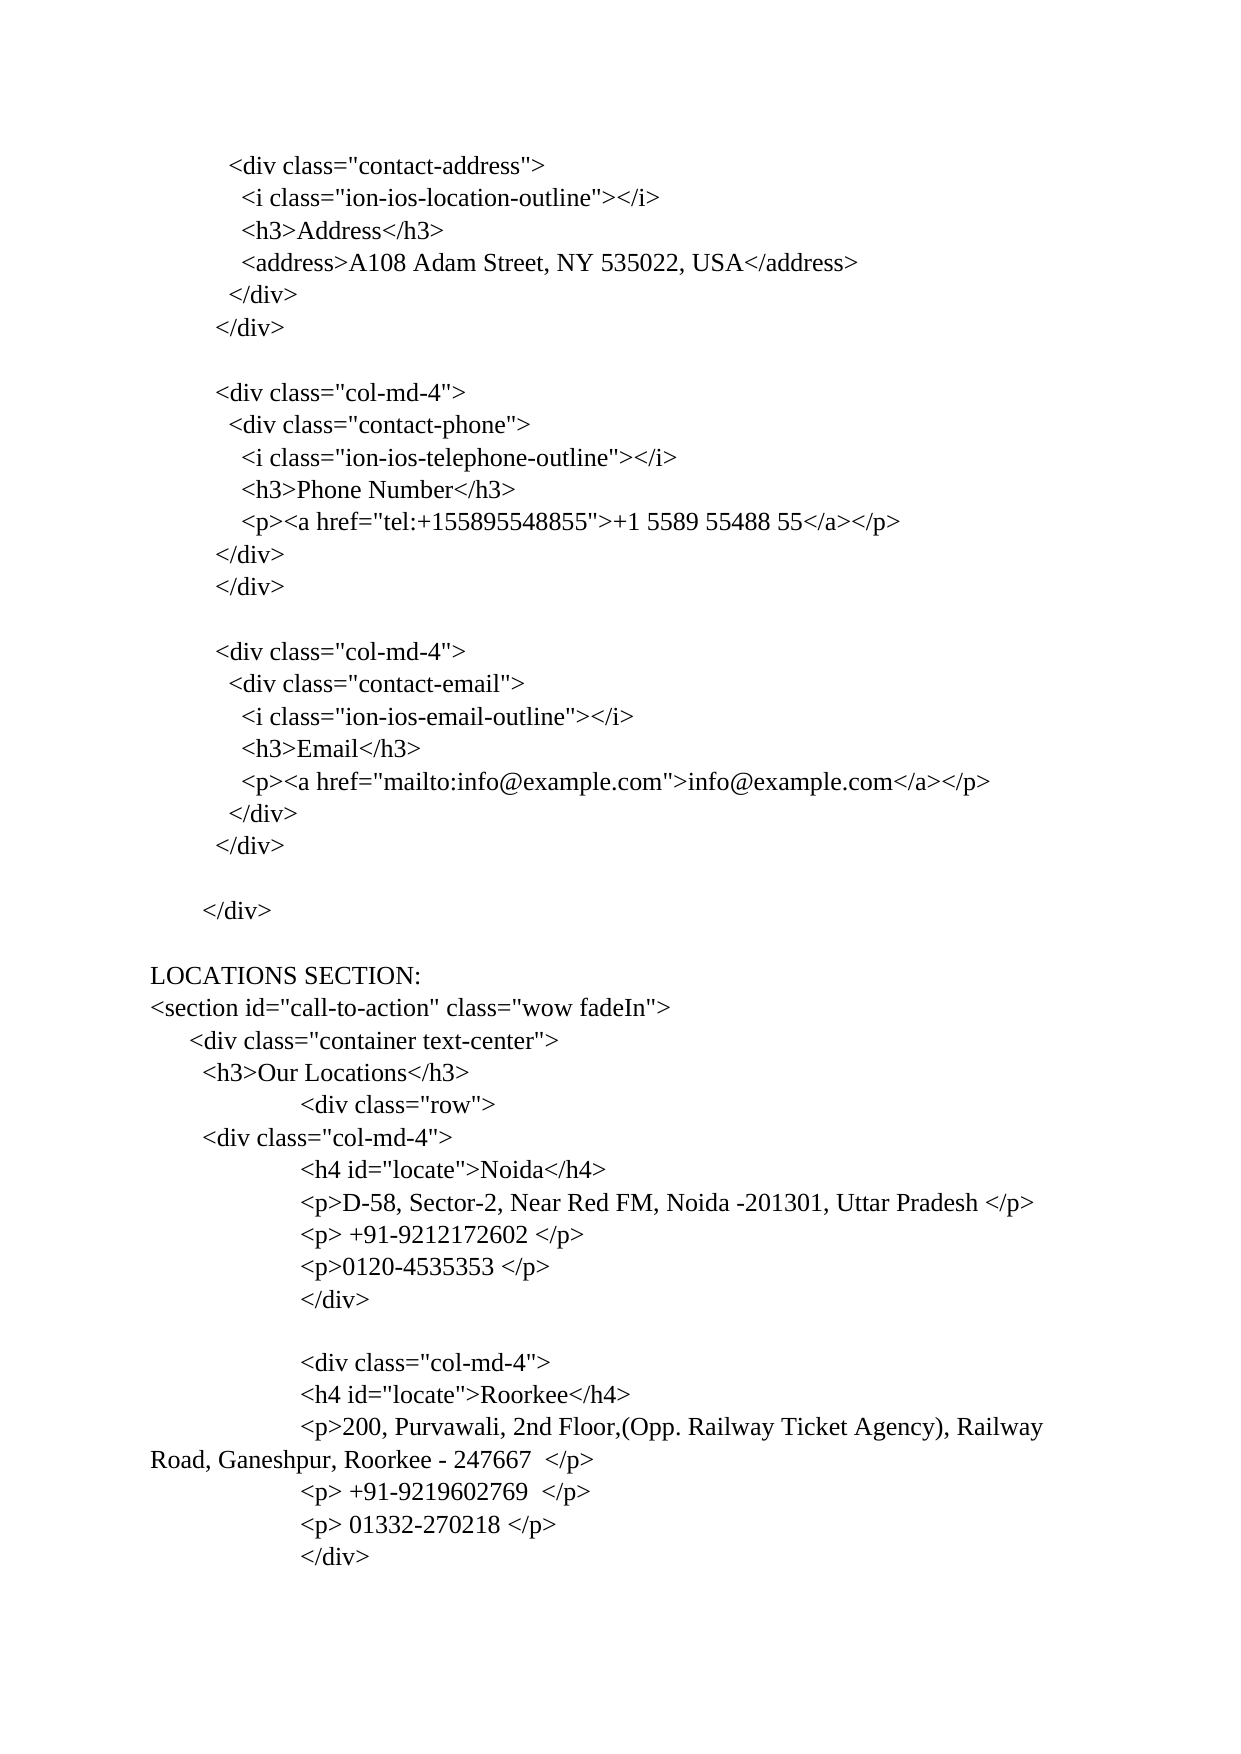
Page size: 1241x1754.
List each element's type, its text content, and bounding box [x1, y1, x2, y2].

text <p>200, Purvawali, 2nd Floor,(Opp. Railway Ticket Agency), Railway Road, Ganeshpur, Roorkee - 247667 </p> [150, 1411, 1090, 1474]
text <address>A108 Adam Street, NY 535022, USA</address> [150, 247, 1090, 277]
text <p> +91-9219602769 </p> [150, 1476, 1090, 1506]
text </div> [150, 830, 1090, 860]
text <div class="contact-phone"> [150, 409, 1090, 439]
text <div class="col-md-4"> [150, 1122, 1090, 1152]
text <p>0120-4535353 </p> [150, 1251, 1090, 1281]
text <section id="call-to-action" class="wow fadeIn"> [150, 992, 1090, 1022]
text </div> [150, 1541, 1090, 1571]
text <div class="col-md-4"> [150, 377, 1090, 407]
text </div> [150, 571, 1090, 601]
text <i class="ion-ios-telephone-outline"></i> [150, 442, 1090, 472]
text <div class="contact-address"> [150, 150, 1090, 180]
text <p>D-58, Sector-2, Near Red FM, Noida -201301, Uttar Pradesh </p> [150, 1187, 1090, 1217]
text </div> [150, 539, 1090, 569]
text <div class="row"> [150, 1089, 1090, 1119]
text <i class="ion-ios-email-outline"></i> [150, 701, 1090, 731]
text <h3>Email</h3> [150, 733, 1090, 763]
text <p> 01332-270218 </p> [150, 1509, 1090, 1539]
text <h4 id="locate">Noida</h4> [150, 1154, 1090, 1184]
text <i class="ion-ios-location-outline"></i> [150, 182, 1090, 212]
text <div class="col-md-4"> [150, 1347, 1090, 1377]
text </div> [150, 312, 1090, 342]
text </div> [150, 1284, 1090, 1314]
text <p> +91-9212172602 </p> [150, 1219, 1090, 1249]
text <h3>Phone Number</h3> [150, 474, 1090, 504]
text <div class="col-md-4"> [150, 636, 1090, 666]
text <h4 id="locate">Roorkee</h4> [150, 1379, 1090, 1409]
text <div class="container text-center"> [150, 1025, 1090, 1055]
text </div> [150, 895, 1090, 925]
text <h3>Our Locations</h3> [150, 1057, 1090, 1087]
text <h3>Address</h3> [150, 215, 1090, 245]
text </div> [150, 279, 1090, 309]
text LOCATIONS SECTION: [150, 960, 1090, 990]
text <p><a href="mailto:info@example.com">info@example.com</a></p> [150, 766, 1090, 796]
text </div> [150, 798, 1090, 828]
text <div class="contact-email"> [150, 668, 1090, 698]
text <p><a href="tel:+155895548855">+1 5589 55488 55</a></p> [150, 506, 1090, 536]
